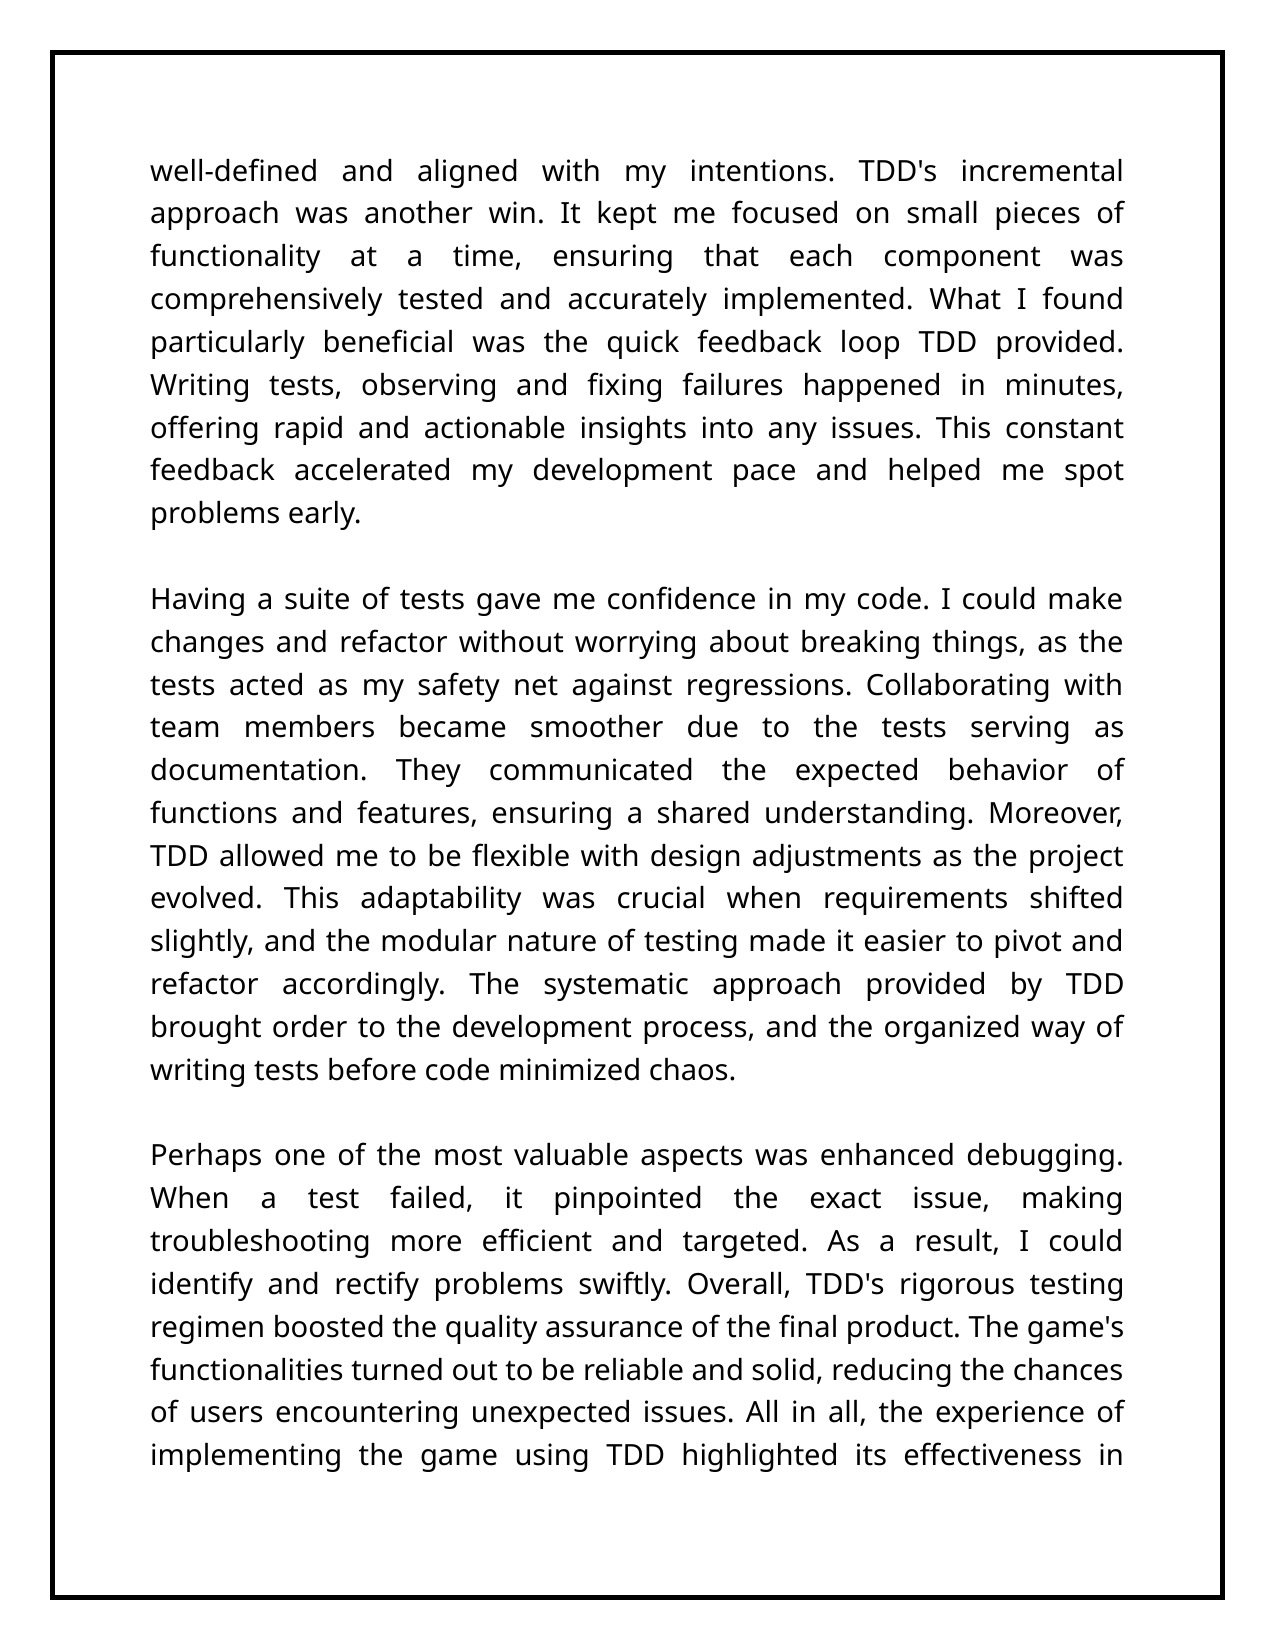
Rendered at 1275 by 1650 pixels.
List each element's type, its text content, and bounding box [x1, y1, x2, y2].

text Having a suite of tests gave me confidence in my code. I could make changes and refactor without worrying about breaking things, as the tests acted as my safety net against regressions. Collaborating with team members became smoother due to the tests serving as documentation. They communicated the expected behavior of functions and features, ensuring a shared understanding. Moreover, TDD allowed me to be flexible with design adjustments as the project evolved. This adaptability was crucial when requirements shifted slightly, and the modular nature of testing made it easier to pivot and refactor accordingly. The systematic approach provided by TDD brought order to the development process, and the organized way of writing tests before code minimized chaos. [150, 578, 1125, 1089]
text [150, 1135, 1125, 1474]
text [150, 150, 1125, 532]
